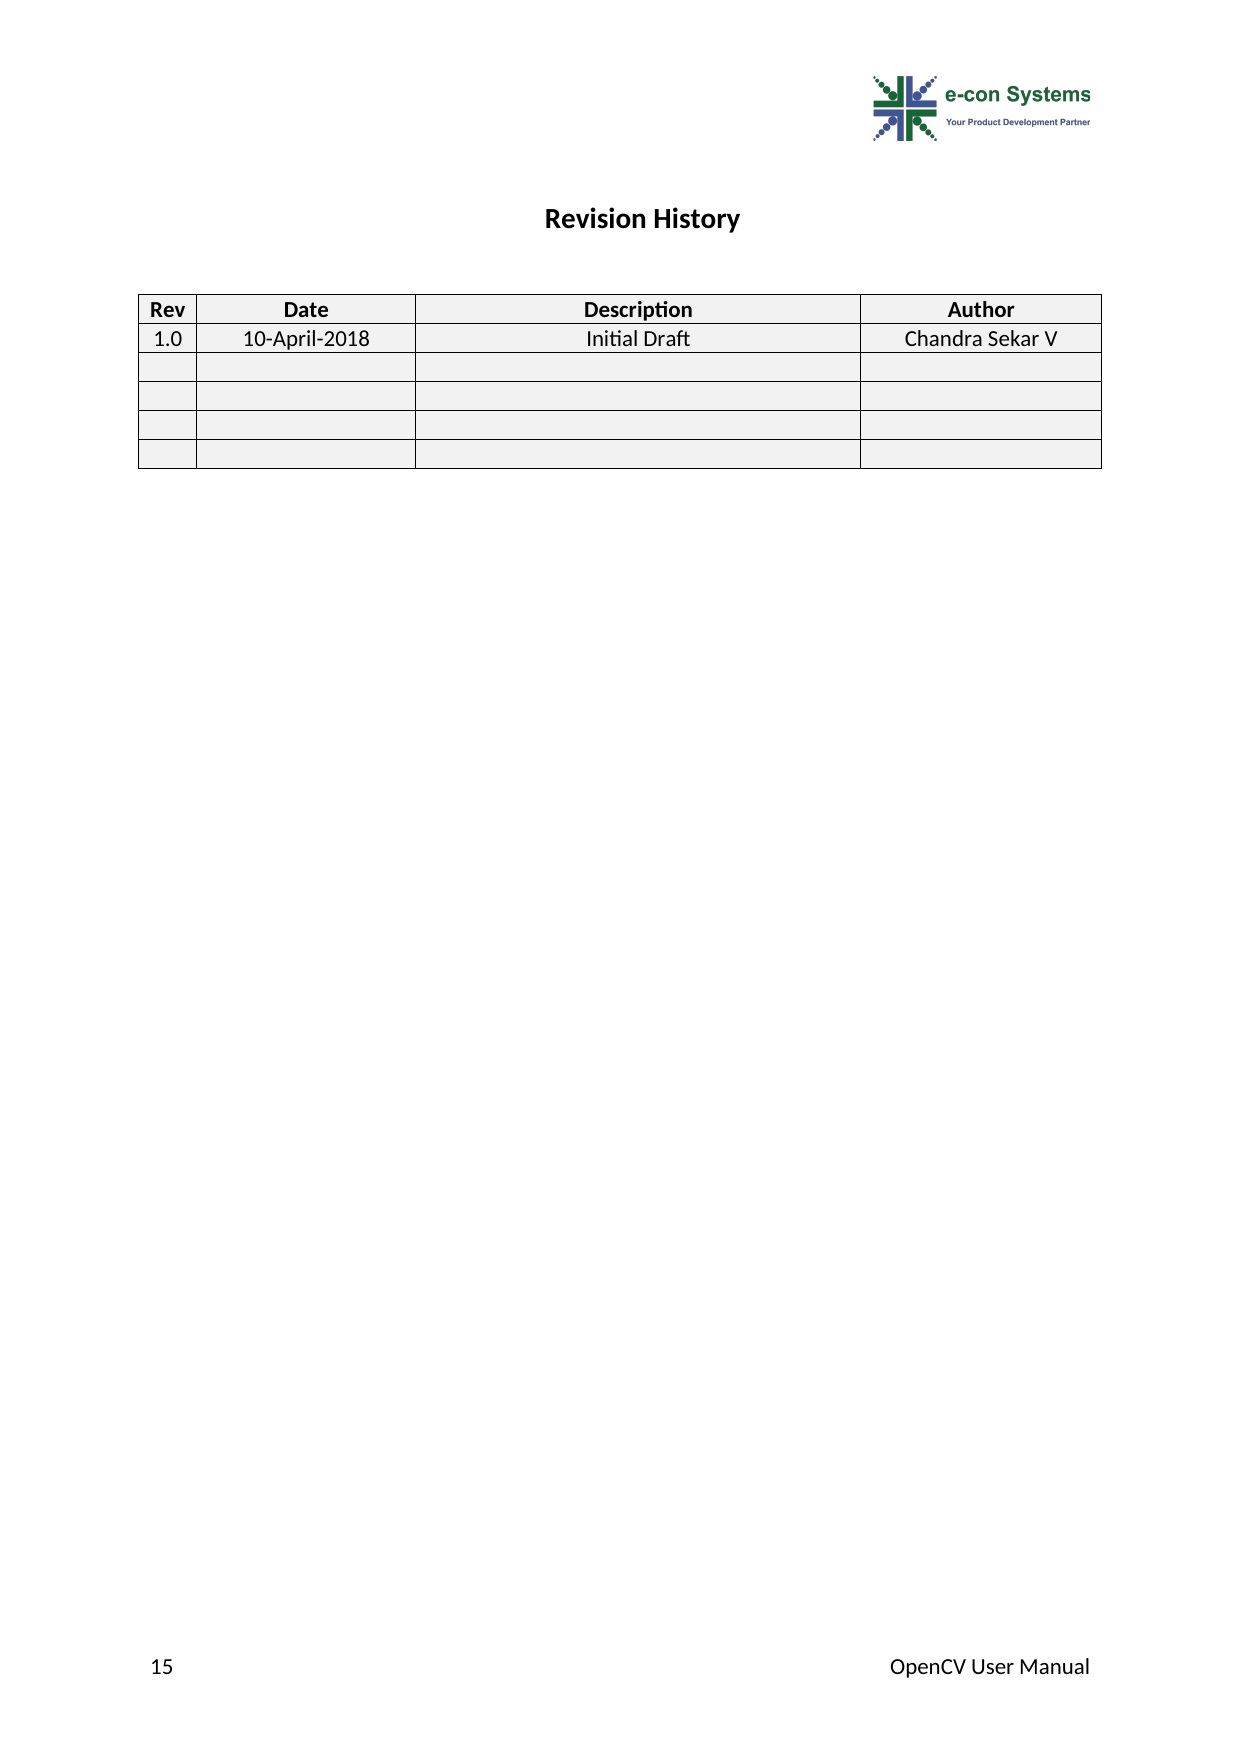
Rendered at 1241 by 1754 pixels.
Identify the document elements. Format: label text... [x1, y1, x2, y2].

table_cell [416, 440, 860, 468]
table_cell [197, 440, 415, 468]
table_cell [861, 411, 1101, 439]
table_cell Chandra Sekar V [861, 324, 1101, 352]
title Revision History [195, 200, 1090, 236]
table_cell 10-April-2018 [197, 324, 415, 352]
table_header Date [197, 295, 415, 323]
table_cell [197, 411, 415, 439]
table_header Author [861, 295, 1101, 323]
table_cell [139, 440, 196, 468]
table_cell [416, 411, 860, 439]
table_cell 1.0 [139, 324, 196, 352]
table_cell [416, 353, 860, 381]
table_cell [416, 382, 860, 410]
table_cell [197, 382, 415, 410]
table_cell [861, 353, 1101, 381]
table_cell [197, 353, 415, 381]
table_cell Initial Draft [416, 324, 860, 352]
table_header Description [416, 295, 860, 323]
table_cell [139, 353, 196, 381]
table_cell [139, 411, 196, 439]
picture [873, 73, 1091, 146]
table_cell [861, 382, 1101, 410]
table_header Rev [139, 295, 196, 323]
table_cell [139, 382, 196, 410]
table_cell [861, 440, 1101, 468]
